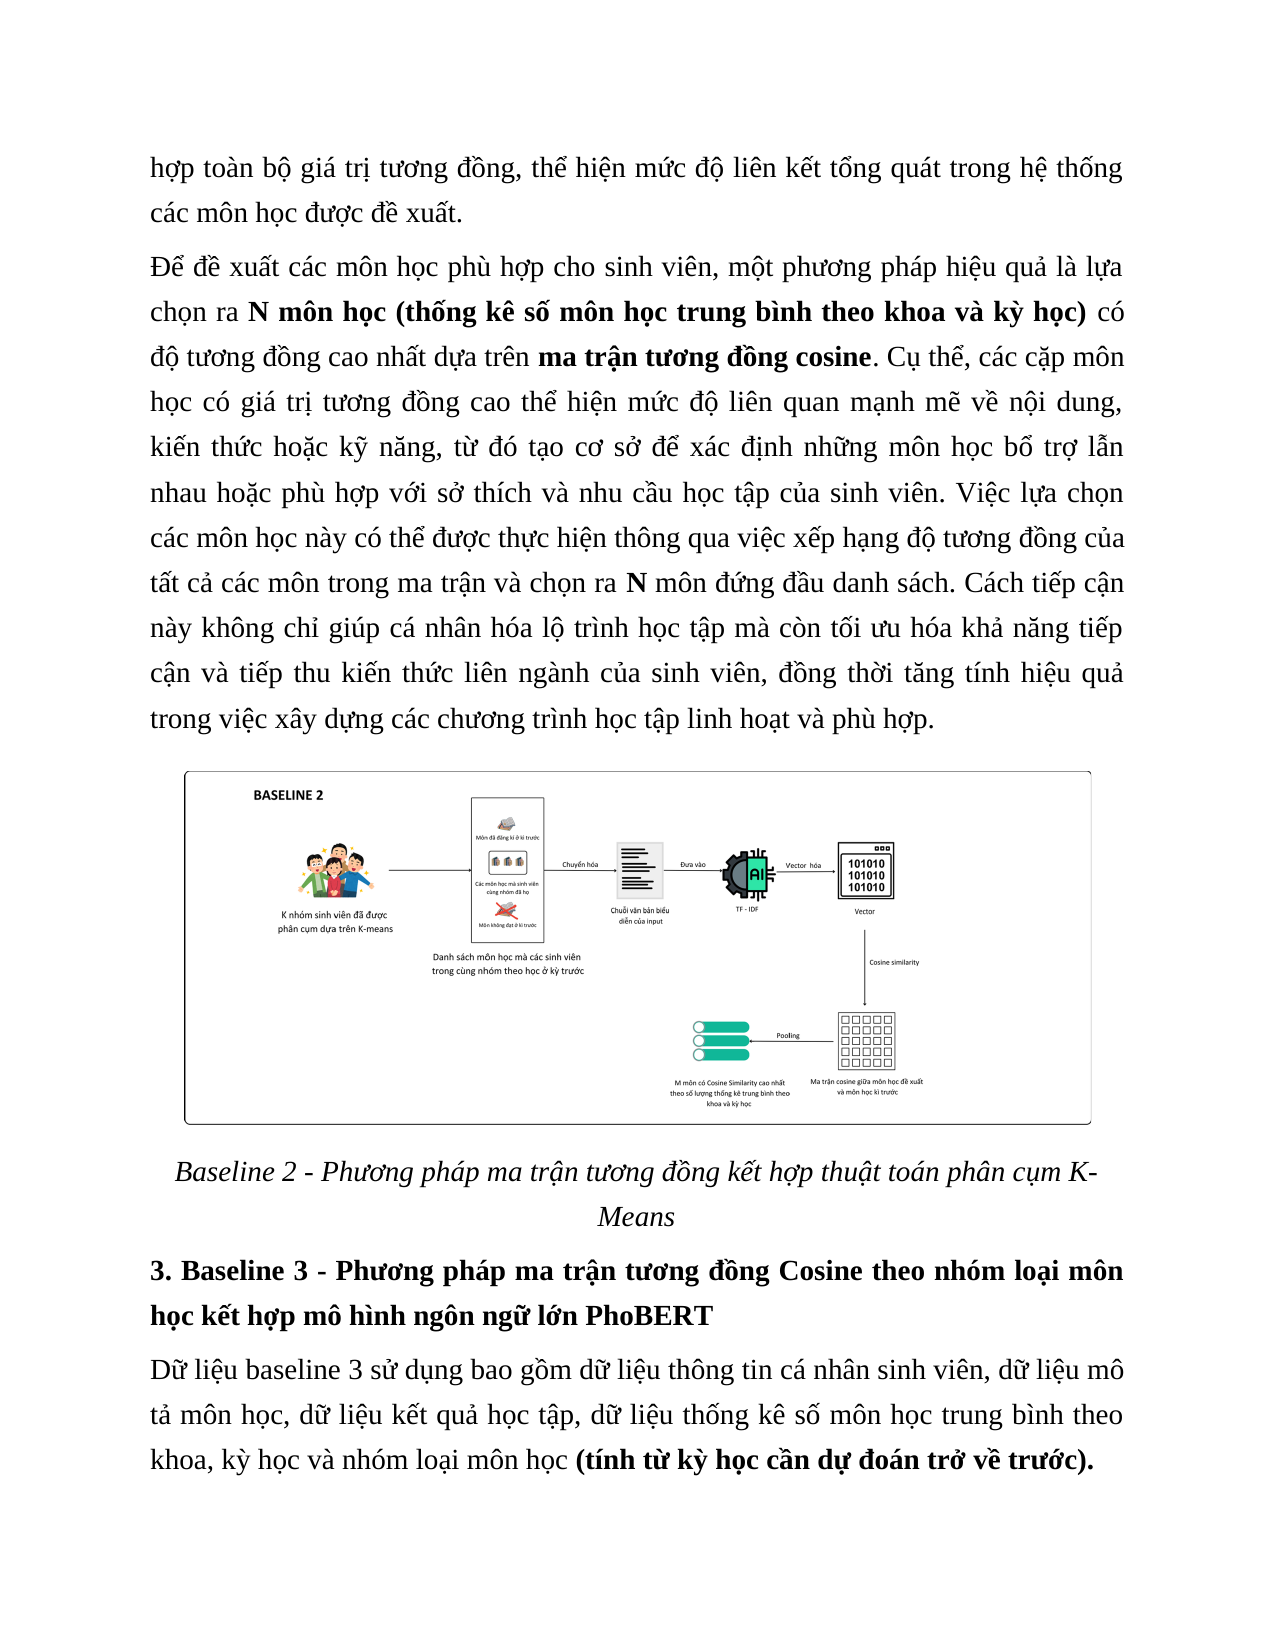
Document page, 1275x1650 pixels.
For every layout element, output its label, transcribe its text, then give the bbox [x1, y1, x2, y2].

text Để đề xuất các môn học phù hợp cho sinh viên, một phương pháp hiệu quả là lựa chọn ra N môn học (thống kê số môn học trung bình theo khoa và kỳ học) có độ tương đồng cao nhất dựa trên ma trận tương đồng cosine. Cụ thể, các cặp môn học có giá trị tương đồng cao thể hiện mức độ liên quan mạnh mẽ về nội dung, kiến thức hoặc kỹ năng, từ đó tạo cơ sở để xác định những môn học bổ trợ lẫn nhau hoặc phù hợp với sở thích và nhu cầu học tập của sinh viên. Việc lựa chọn các môn học này có thể được thực hiện thông qua việc xếp hạng độ tương đồng của tất cả các môn trong ma trận và chọn ra N môn đứng đầu danh sách. Cách tiếp cận này không chỉ giúp cá nhân hóa lộ trình học tập mà còn tối ưu hóa khả năng tiếp cận và tiếp thu kiến thức liên ngành của sinh viên, đồng thời tăng tính hiệu quả trong việc xây dựng các chương trình học tập linh hoạt và phù hợp. [150, 249, 1125, 734]
text Baseline 2 - Phương pháp ma trận tương đồng kết hợp thuật toán phân cụm K-Means [150, 1154, 1125, 1233]
picture [184, 771, 1092, 1125]
text Dữ liệu baseline 3 sử dụng bao gồm dữ liệu thông tin cá nhân sinh viên, dữ liệu mô tả môn học, dữ liệu kết quả học tập, dữ liệu thống kê số môn học trung bình theo khoa, kỳ học và nhóm loại môn học (tính từ kỳ học cần dự đoán trở về trước). [150, 1352, 1125, 1476]
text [150, 150, 1125, 229]
subtitle 3. Baseline 3 - Phương pháp ma trận tương đồng Cosine theo nhóm loại môn học kết hợp mô hình ngôn ngữ lớn PhoBERT [150, 1253, 1125, 1332]
